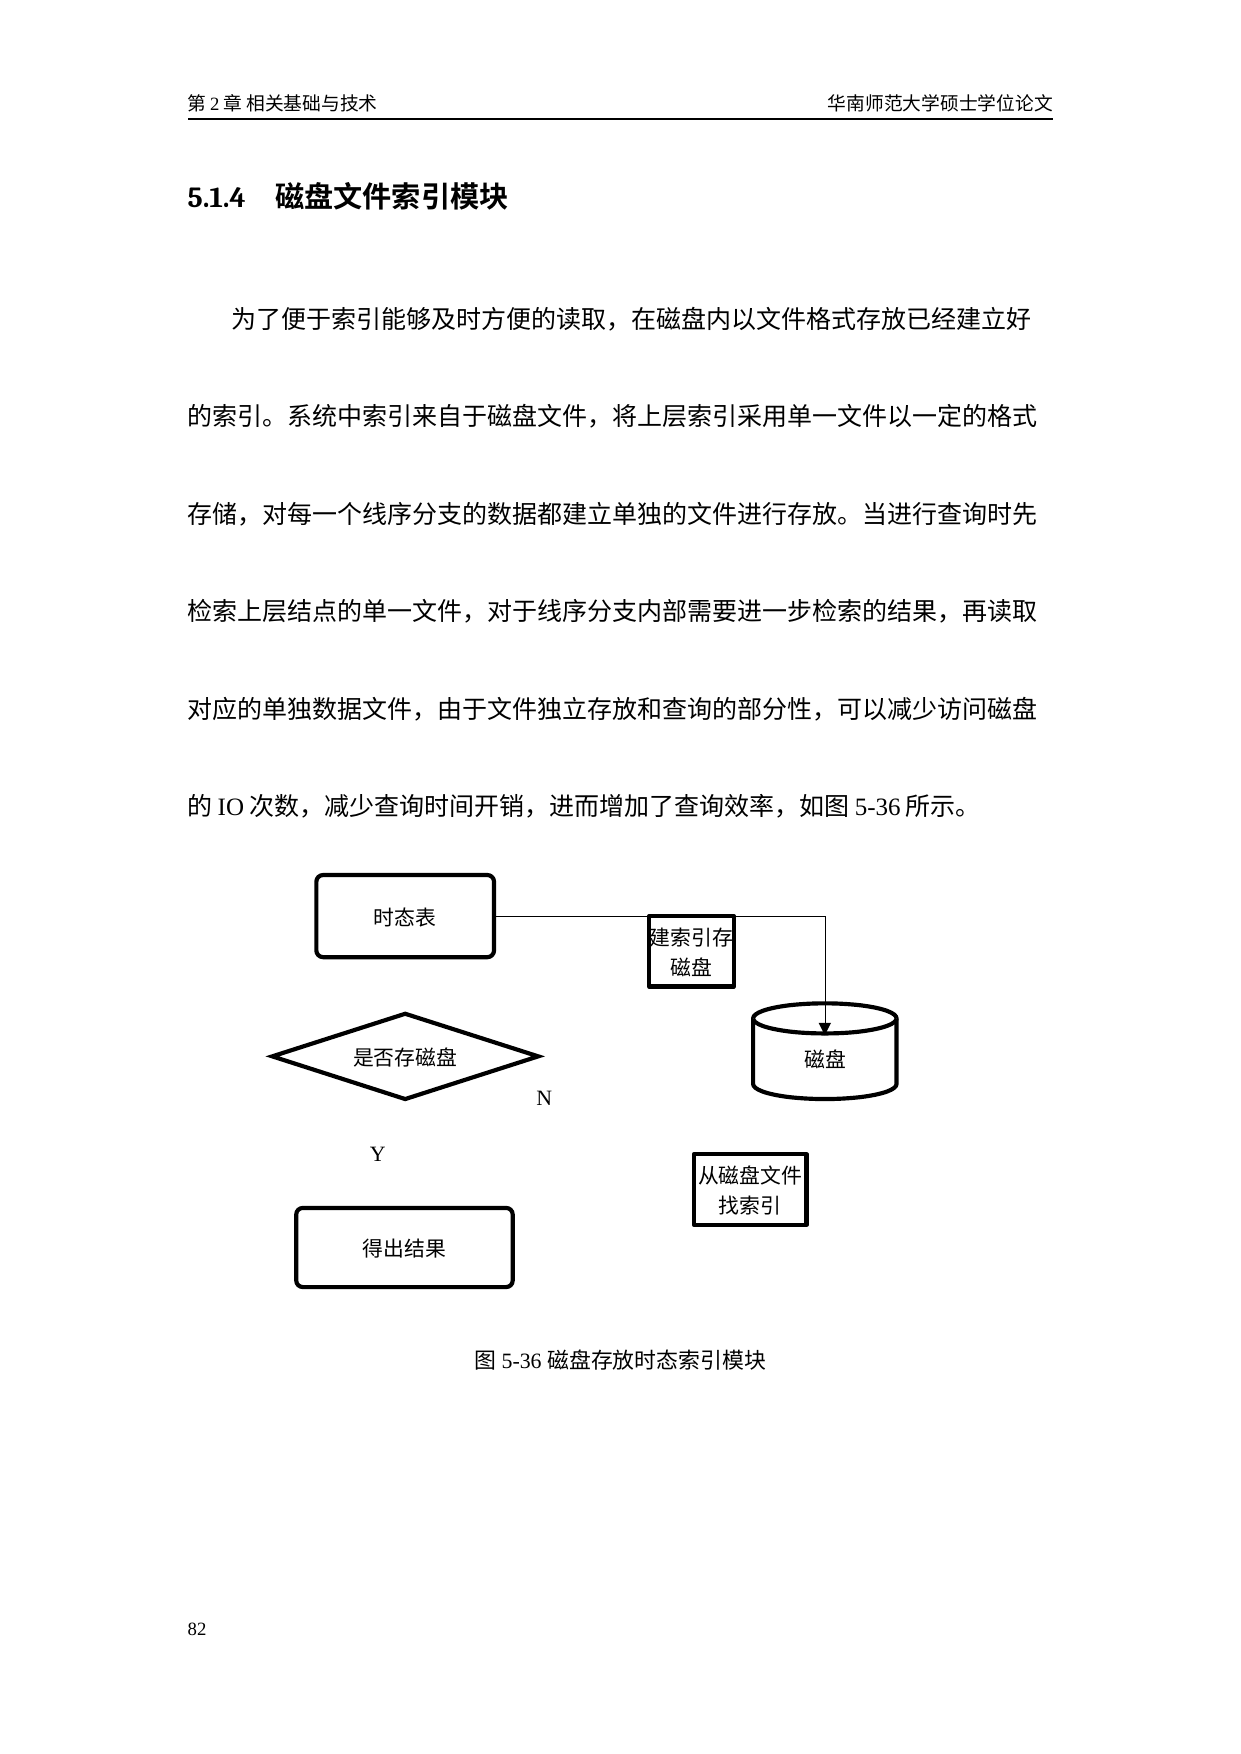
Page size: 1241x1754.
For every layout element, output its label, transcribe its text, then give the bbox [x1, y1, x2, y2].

subtitle 磁盘文件索引模块 [187, 162, 1053, 227]
